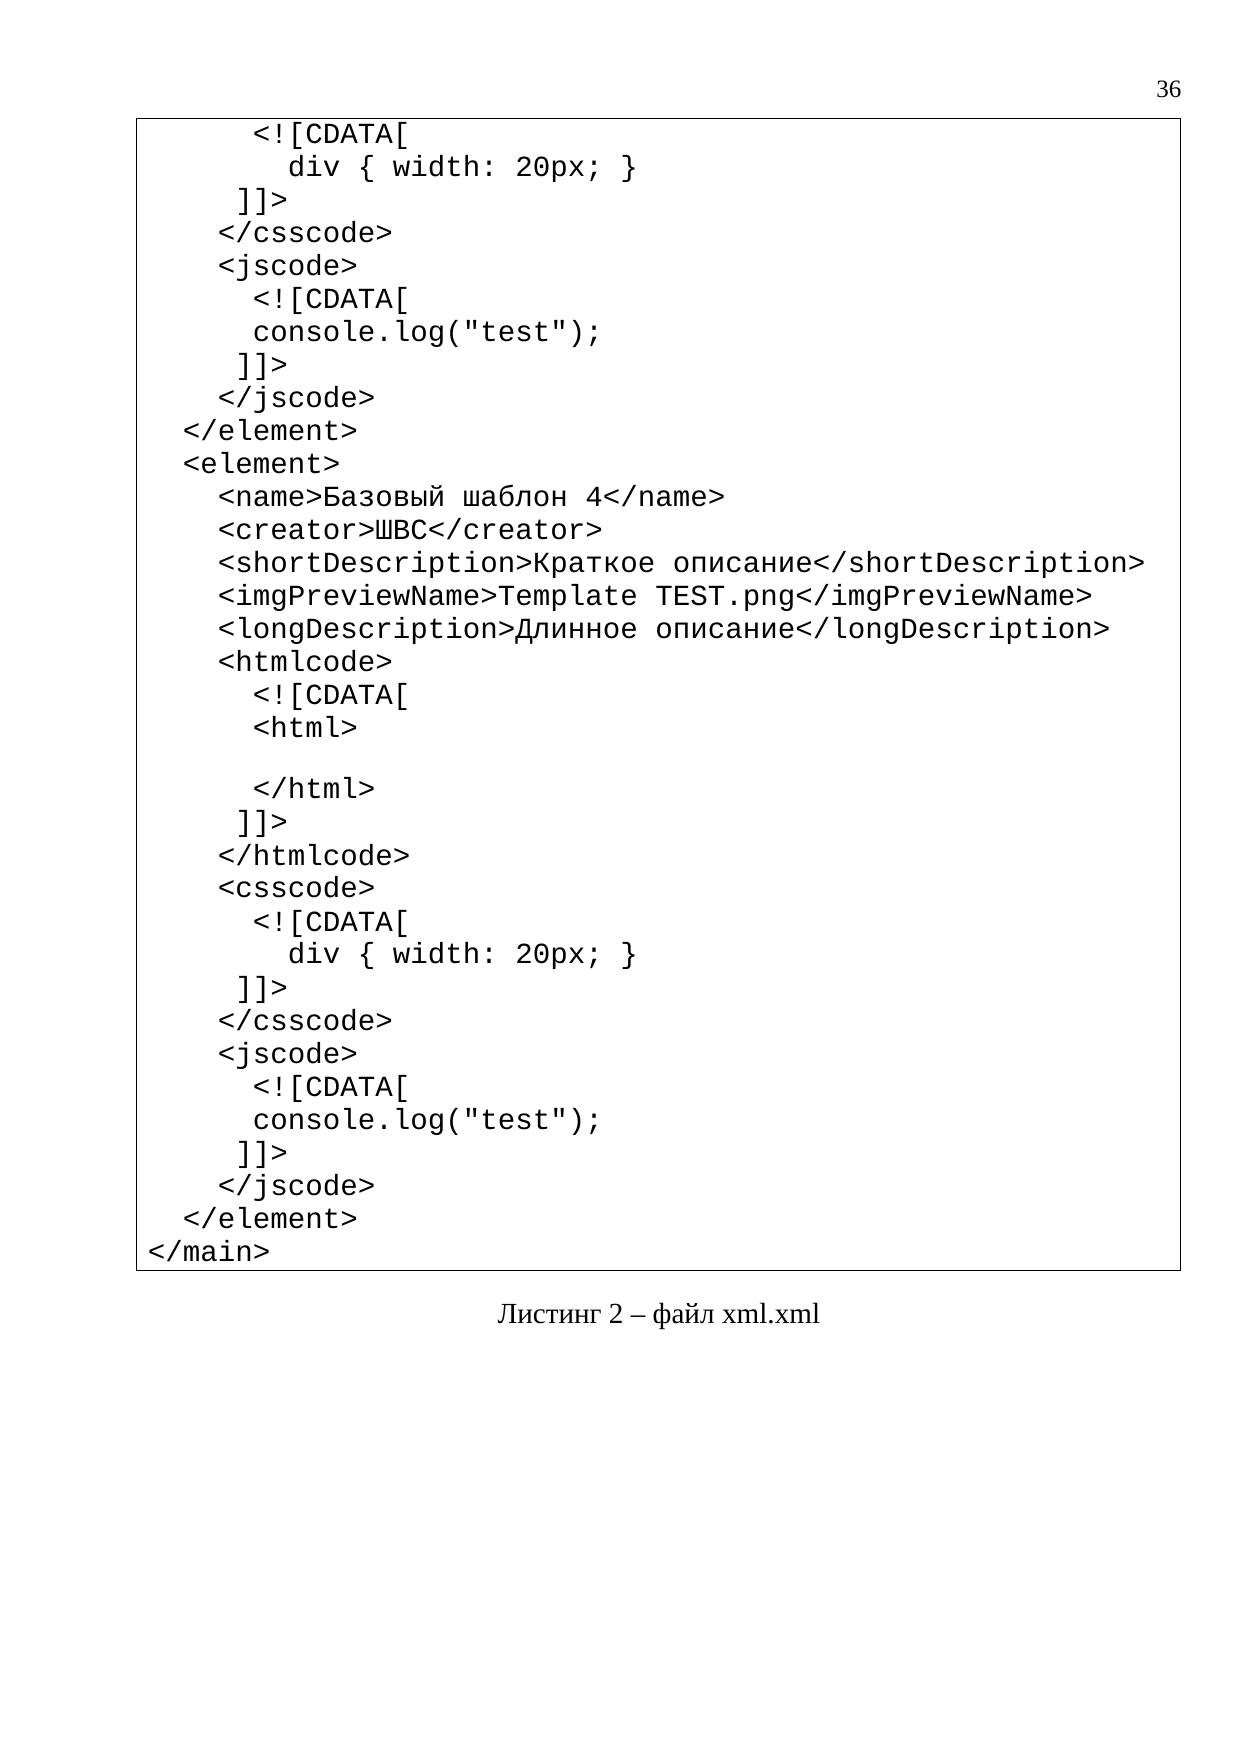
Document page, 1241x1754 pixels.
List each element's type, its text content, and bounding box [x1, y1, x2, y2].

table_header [137, 119, 1180, 1270]
list Листинг 2 – файл xml.xml [136, 1296, 1181, 1329]
